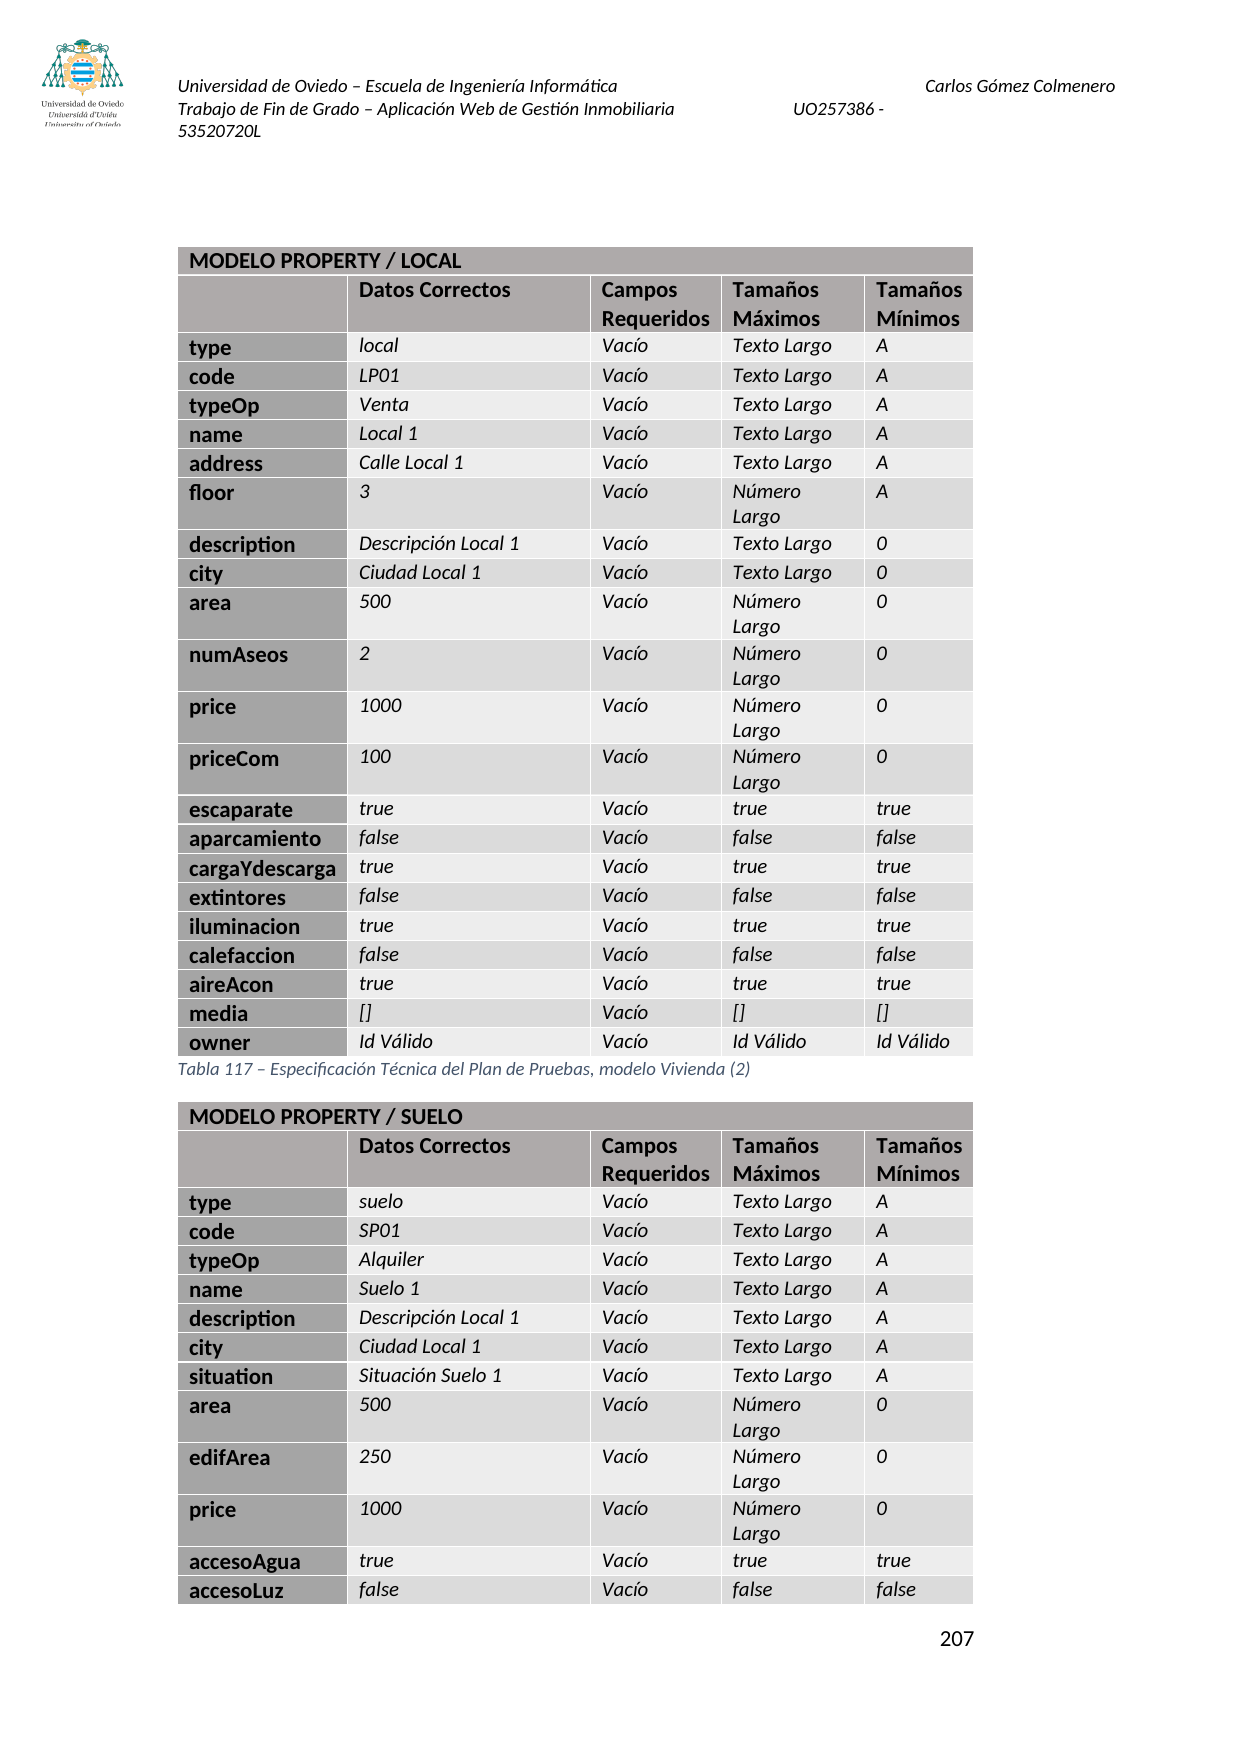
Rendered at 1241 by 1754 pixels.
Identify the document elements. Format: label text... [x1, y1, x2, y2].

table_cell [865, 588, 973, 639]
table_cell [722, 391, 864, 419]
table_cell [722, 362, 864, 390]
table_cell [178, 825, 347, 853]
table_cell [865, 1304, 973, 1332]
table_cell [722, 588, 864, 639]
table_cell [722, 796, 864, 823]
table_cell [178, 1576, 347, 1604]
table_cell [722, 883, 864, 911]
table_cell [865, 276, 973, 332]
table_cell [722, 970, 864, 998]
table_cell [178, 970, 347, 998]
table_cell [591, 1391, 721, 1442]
picture [36, 38, 124, 126]
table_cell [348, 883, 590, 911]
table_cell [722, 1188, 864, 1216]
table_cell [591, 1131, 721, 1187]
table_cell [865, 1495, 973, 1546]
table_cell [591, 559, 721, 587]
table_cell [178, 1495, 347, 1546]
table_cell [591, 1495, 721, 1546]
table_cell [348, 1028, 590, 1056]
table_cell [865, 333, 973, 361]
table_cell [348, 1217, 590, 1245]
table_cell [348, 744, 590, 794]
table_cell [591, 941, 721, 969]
text Tabla – Especificación Técnica del Plan de Pruebas, modelo Vivienda (2) [177, 1057, 974, 1080]
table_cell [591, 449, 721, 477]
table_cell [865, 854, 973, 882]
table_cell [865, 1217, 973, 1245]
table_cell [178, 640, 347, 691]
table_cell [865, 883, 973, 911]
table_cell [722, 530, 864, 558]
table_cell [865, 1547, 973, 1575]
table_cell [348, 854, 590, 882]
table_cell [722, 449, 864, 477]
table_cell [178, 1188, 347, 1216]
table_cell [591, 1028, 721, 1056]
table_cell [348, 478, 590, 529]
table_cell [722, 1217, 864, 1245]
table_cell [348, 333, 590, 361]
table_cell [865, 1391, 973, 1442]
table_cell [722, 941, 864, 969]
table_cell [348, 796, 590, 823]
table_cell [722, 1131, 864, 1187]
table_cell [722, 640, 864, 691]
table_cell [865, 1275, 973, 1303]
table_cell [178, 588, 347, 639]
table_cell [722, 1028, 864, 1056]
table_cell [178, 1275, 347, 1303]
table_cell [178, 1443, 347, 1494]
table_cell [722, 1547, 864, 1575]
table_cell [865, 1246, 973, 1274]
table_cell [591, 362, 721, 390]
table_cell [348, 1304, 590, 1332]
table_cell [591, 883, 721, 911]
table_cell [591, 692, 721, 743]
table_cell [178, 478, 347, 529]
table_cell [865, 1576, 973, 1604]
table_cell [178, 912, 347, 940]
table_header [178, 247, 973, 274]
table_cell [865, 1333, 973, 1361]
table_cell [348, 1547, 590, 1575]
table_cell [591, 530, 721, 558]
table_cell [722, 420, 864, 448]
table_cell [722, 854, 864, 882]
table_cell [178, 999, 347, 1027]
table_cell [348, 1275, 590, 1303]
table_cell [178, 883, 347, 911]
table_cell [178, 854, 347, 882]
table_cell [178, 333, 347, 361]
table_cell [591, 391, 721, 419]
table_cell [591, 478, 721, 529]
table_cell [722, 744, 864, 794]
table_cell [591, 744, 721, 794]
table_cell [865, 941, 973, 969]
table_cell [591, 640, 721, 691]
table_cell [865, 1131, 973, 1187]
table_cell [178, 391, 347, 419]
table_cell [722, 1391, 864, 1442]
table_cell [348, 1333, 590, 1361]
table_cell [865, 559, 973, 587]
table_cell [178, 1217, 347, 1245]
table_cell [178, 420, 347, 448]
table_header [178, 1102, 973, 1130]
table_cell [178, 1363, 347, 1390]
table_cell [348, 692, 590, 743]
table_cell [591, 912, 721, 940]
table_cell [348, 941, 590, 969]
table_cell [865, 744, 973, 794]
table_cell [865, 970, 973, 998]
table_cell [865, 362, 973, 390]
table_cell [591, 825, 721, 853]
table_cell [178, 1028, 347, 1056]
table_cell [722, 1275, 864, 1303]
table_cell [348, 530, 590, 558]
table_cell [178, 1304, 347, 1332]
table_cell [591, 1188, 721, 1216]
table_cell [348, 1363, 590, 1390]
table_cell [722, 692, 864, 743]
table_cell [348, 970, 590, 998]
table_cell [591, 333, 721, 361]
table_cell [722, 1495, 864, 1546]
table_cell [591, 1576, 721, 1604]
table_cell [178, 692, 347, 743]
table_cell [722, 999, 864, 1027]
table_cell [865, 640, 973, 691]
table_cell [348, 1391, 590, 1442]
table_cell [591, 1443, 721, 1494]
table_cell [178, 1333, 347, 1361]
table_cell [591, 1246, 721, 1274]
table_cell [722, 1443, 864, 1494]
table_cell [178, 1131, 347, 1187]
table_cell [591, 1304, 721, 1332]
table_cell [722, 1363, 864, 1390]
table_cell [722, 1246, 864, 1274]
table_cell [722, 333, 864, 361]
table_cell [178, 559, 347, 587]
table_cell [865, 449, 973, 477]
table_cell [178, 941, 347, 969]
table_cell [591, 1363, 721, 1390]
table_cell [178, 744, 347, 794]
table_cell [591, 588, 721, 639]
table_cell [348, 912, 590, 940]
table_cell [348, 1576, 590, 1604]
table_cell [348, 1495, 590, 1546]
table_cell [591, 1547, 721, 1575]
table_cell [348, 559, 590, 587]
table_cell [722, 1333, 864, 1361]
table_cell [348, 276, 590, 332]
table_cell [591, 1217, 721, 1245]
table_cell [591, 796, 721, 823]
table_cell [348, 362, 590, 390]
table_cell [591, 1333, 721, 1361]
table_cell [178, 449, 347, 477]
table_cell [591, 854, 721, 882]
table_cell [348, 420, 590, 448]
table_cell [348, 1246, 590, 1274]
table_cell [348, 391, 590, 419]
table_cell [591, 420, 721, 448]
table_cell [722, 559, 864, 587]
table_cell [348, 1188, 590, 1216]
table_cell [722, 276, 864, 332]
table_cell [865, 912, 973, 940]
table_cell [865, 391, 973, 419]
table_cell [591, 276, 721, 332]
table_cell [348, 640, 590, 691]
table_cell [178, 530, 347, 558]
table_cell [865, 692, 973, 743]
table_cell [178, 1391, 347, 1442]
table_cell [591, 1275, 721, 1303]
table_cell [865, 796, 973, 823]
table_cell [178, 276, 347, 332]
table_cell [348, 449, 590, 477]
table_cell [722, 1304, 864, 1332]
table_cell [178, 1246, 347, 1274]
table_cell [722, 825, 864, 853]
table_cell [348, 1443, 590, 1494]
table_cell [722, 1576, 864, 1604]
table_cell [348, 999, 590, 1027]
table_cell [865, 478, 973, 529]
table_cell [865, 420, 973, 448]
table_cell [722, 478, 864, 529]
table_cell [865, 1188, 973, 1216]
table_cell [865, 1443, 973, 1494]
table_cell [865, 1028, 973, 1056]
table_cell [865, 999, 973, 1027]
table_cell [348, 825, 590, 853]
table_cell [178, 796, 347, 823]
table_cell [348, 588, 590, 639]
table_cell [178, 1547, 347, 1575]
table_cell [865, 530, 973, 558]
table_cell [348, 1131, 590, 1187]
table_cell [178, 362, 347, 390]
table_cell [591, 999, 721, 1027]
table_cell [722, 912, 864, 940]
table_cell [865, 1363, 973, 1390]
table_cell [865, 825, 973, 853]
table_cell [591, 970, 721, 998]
